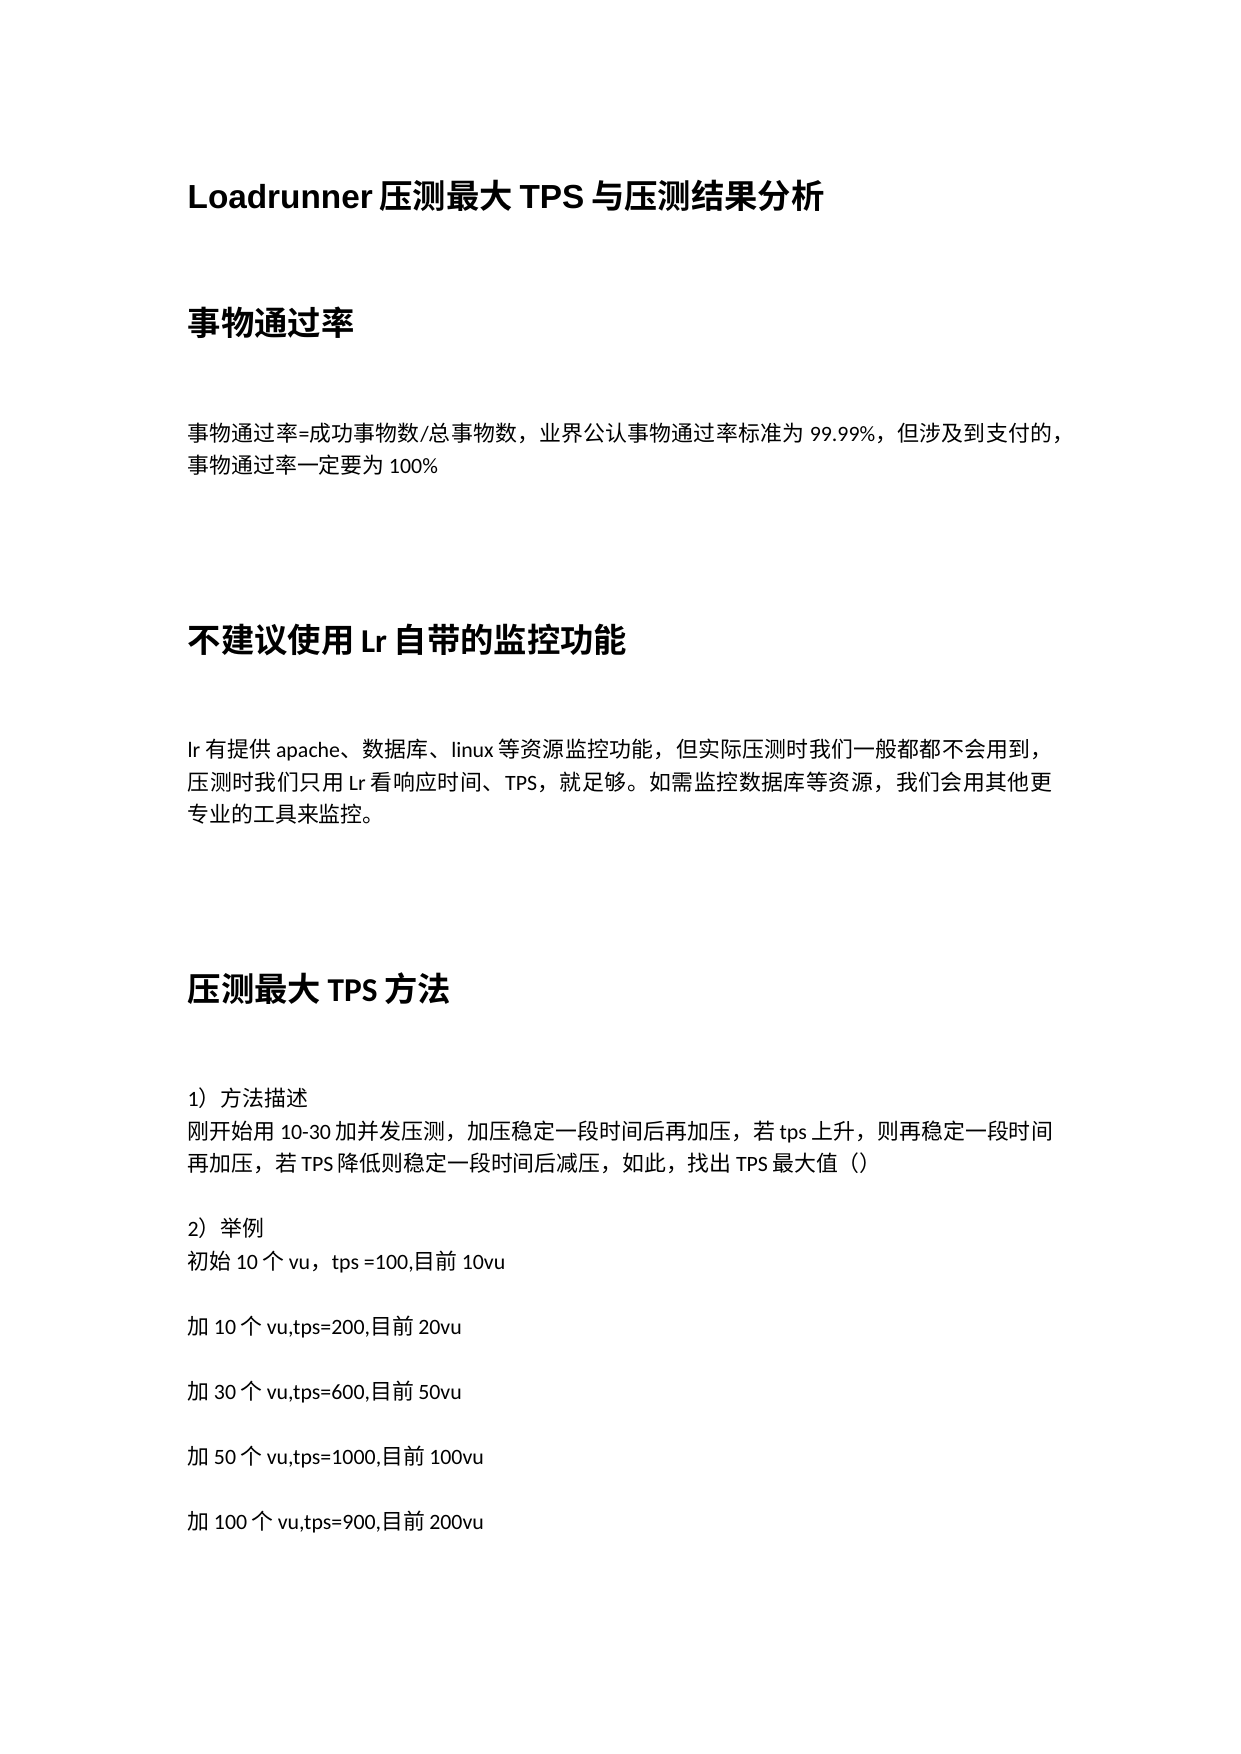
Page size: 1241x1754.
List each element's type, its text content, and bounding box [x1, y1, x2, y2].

text 2）举例 [187, 1211, 1053, 1243]
text 加50个vu,tps=1000,目前100vu [187, 1438, 1053, 1471]
subtitle 不建议使用Lr自带的监控功能 [187, 605, 1053, 670]
text 加10个vu,tps=200,目前20vu [187, 1308, 1053, 1341]
subtitle Loadrunner压测最大TPS与压测结果分析 [187, 162, 1053, 227]
text 初始10个vu，tps =100,目前10vu [187, 1243, 1053, 1276]
subtitle 事物通过率 [187, 289, 1053, 354]
text lr有提供apache、数据库、linux等资源监控功能，但实际压测时我们一般都都不会用到，压测时我们只用Lr看响应时间、TPS，就足够。如需监控数据库等资源，我们会用其他更专业的工具来监控。 [187, 732, 1053, 829]
text 事物通过率=成功事物数/总事物数，业界公认事物通过率标准为99.99%，但涉及到支付的，事物通过率一定要为100% [187, 416, 1053, 481]
text 加100个vu,tps=900,目前200vu [187, 1503, 1053, 1536]
text 刚开始用10-30加并发压测，加压稳定一段时间后再加压，若tps上升，则再稳定一段时间再加压，若TPS降低则稳定一段时间后减压，如此，找出TPS最大值（） [187, 1113, 1053, 1178]
text 1）方法描述 [187, 1081, 1053, 1113]
text 加30个vu,tps=600,目前50vu [187, 1373, 1053, 1406]
subtitle 压测最大TPS方法 [187, 954, 1053, 1019]
